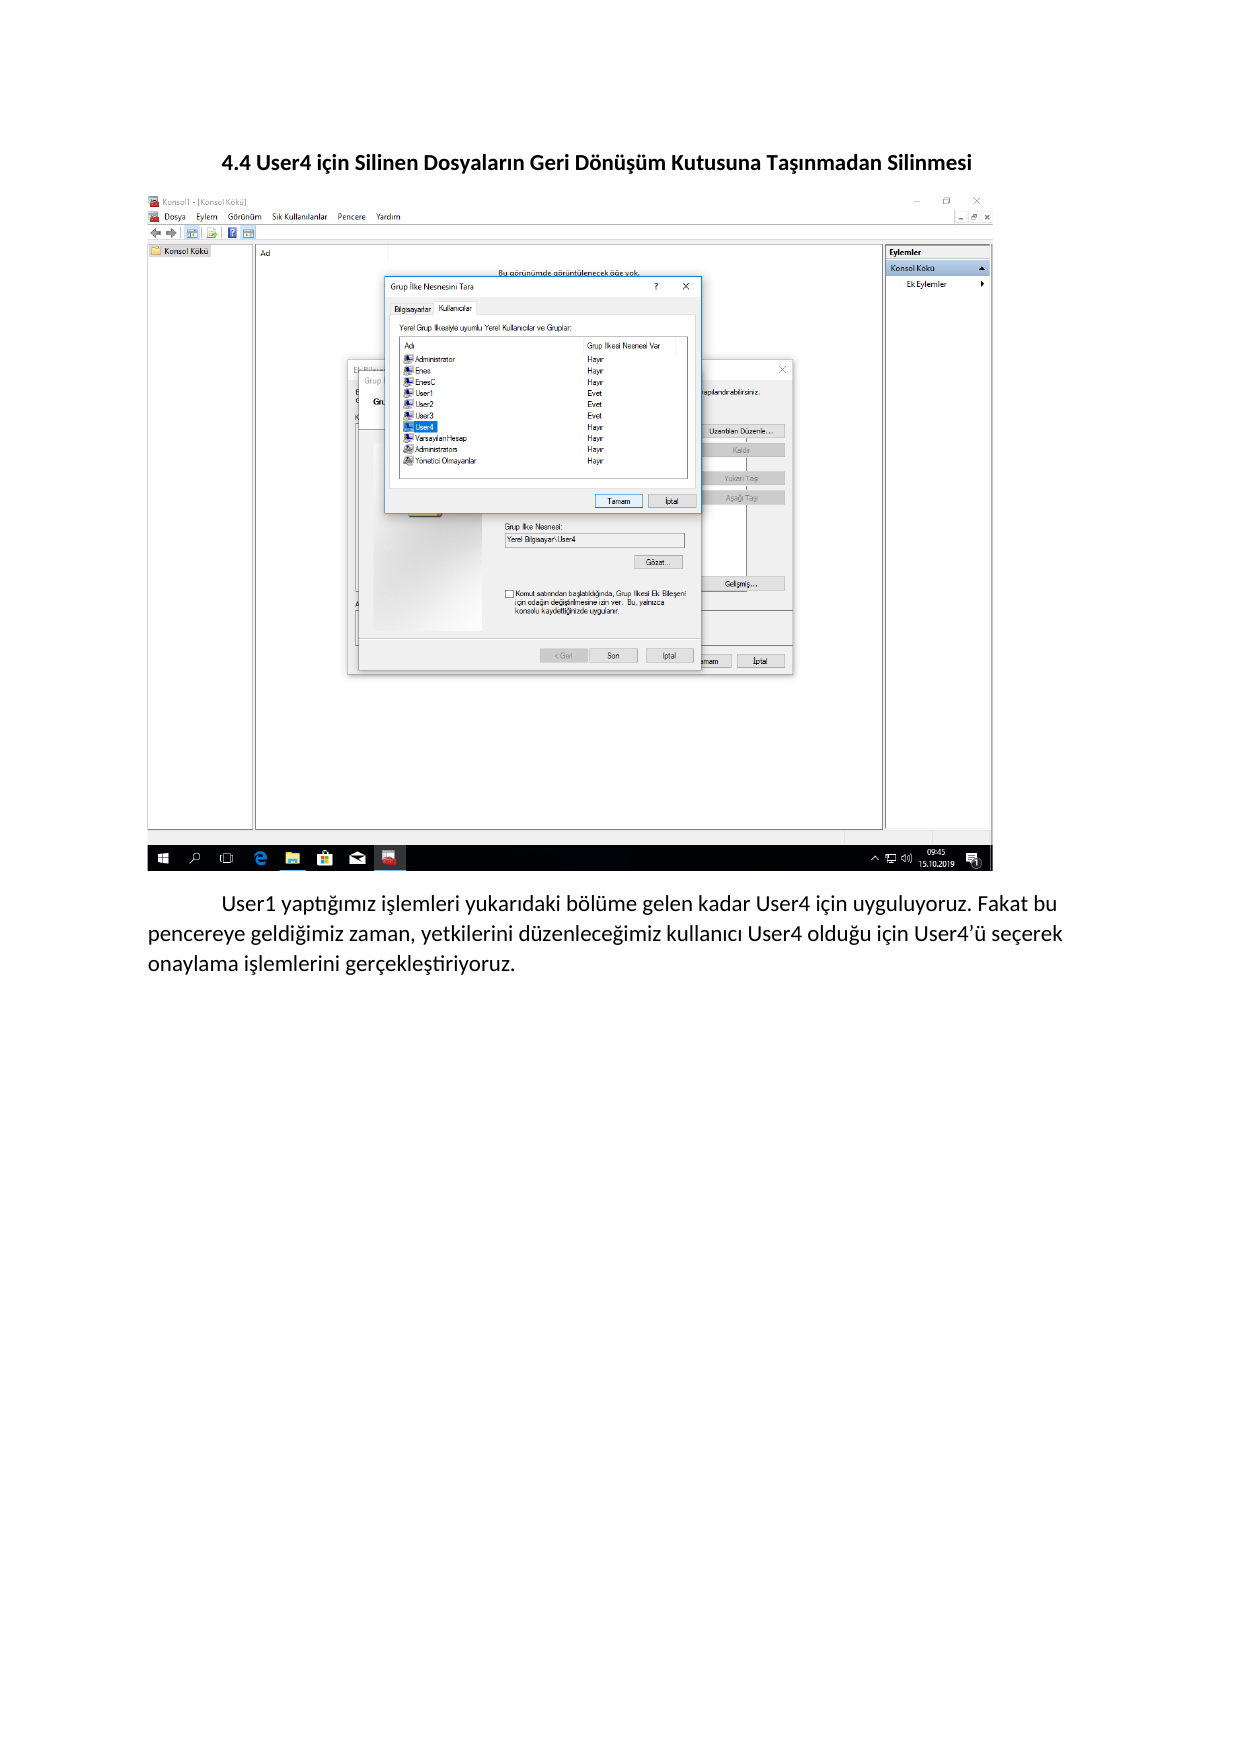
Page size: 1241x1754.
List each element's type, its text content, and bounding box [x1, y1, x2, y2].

text User1 yaptığımız işlemleri yukarıdaki bölüme gelen kadar User4 için uyguluyoruz. Fakat bu pencereye geldiğimiz zaman, yetkilerini düzenleceğimiz kullanıcı User4 olduğu için User4’ü seçerek onaylama işlemlerini gerçekleştiriyoruz. [148, 889, 1093, 977]
picture [147, 194, 993, 871]
text 4.4 User4 için Silinen Dosyaların Geri Dönüşüm Kutusuna Taşınmadan Silinmesi [148, 148, 1004, 176]
